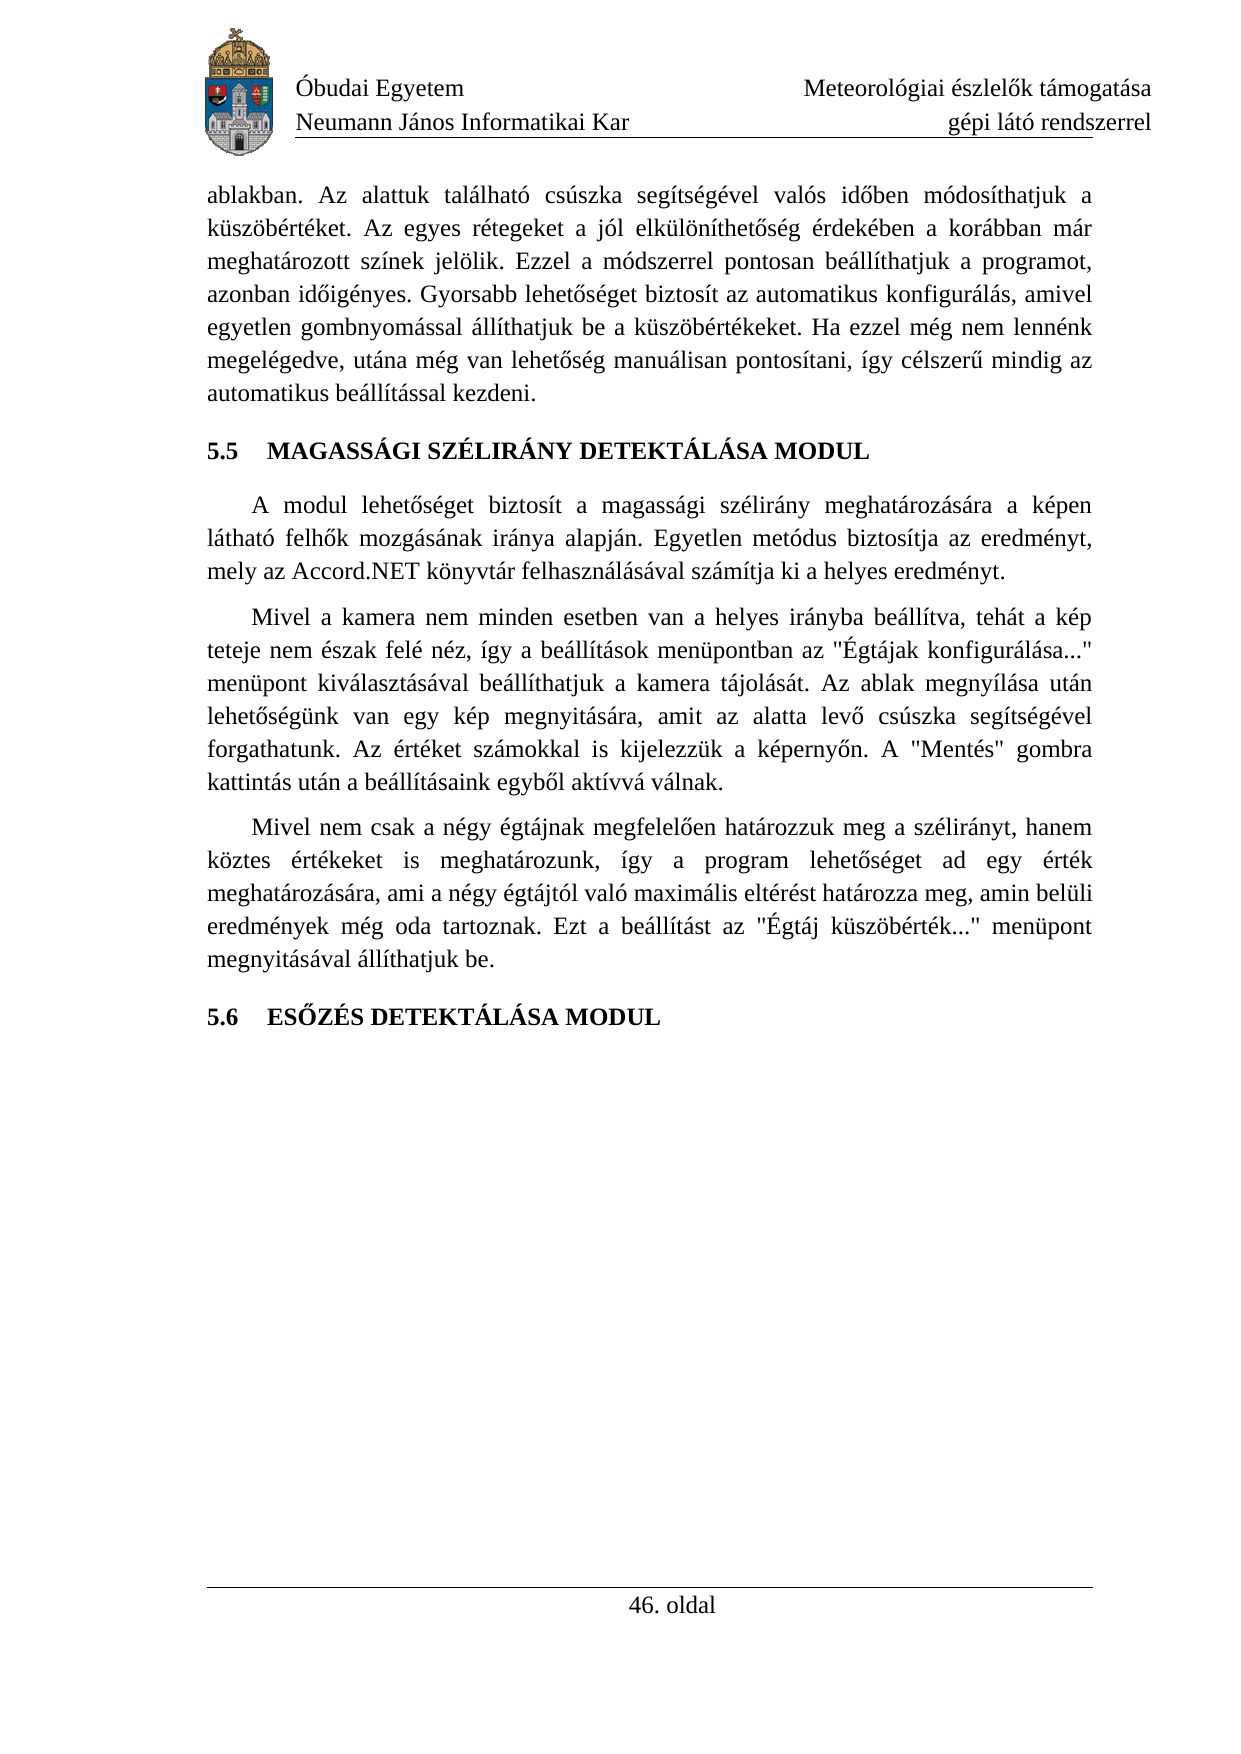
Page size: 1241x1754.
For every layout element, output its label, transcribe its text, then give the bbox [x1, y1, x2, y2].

subtitle Esőzés detektálása modul [207, 1002, 1093, 1031]
picture [205, 28, 275, 157]
subtitle Magassági szélirány detektálása modul [207, 436, 1093, 465]
text Mivel a kamera nem minden esetben van a helyes irányba beállítva, tehát a kép teteje nem észak felé néz, így a beállítások menüpontban az "Égtájak konfigurálása..." menüpont kiválasztásával beállíthatjuk a kamera tájolását. Az ablak megnyílása után lehetőségünk van egy kép megnyitására, amit az alatta levő csúszka segítségével forgathatunk. Az értéket számokkal is kijelezzük a képernyőn. A "Mentés" gombra kattintás után a beállításaink egyből aktívvá válnak. [207, 602, 1093, 796]
text A modul lehetőséget biztosít a magassági szélirány meghatározására a képen látható felhők mozgásának iránya alapján. Egyetlen metódus biztosítja az eredményt, mely az Accord.NET könyvtár felhasználásával számítja ki a helyes eredményt. [207, 490, 1093, 585]
text Mivel nem csak a négy égtájnak megfelelően határozzuk meg a szélirányt, hanem köztes értékeket is meghatározunk, így a program lehetőséget ad egy érték meghatározására, ami a négy égtájtól való maximális eltérést határozza meg, amin belüli eredmények még oda tartoznak. Ezt a beállítást az "Égtáj küszöbérték..." menüpont megnyitásával állíthatjuk be. [207, 812, 1093, 973]
